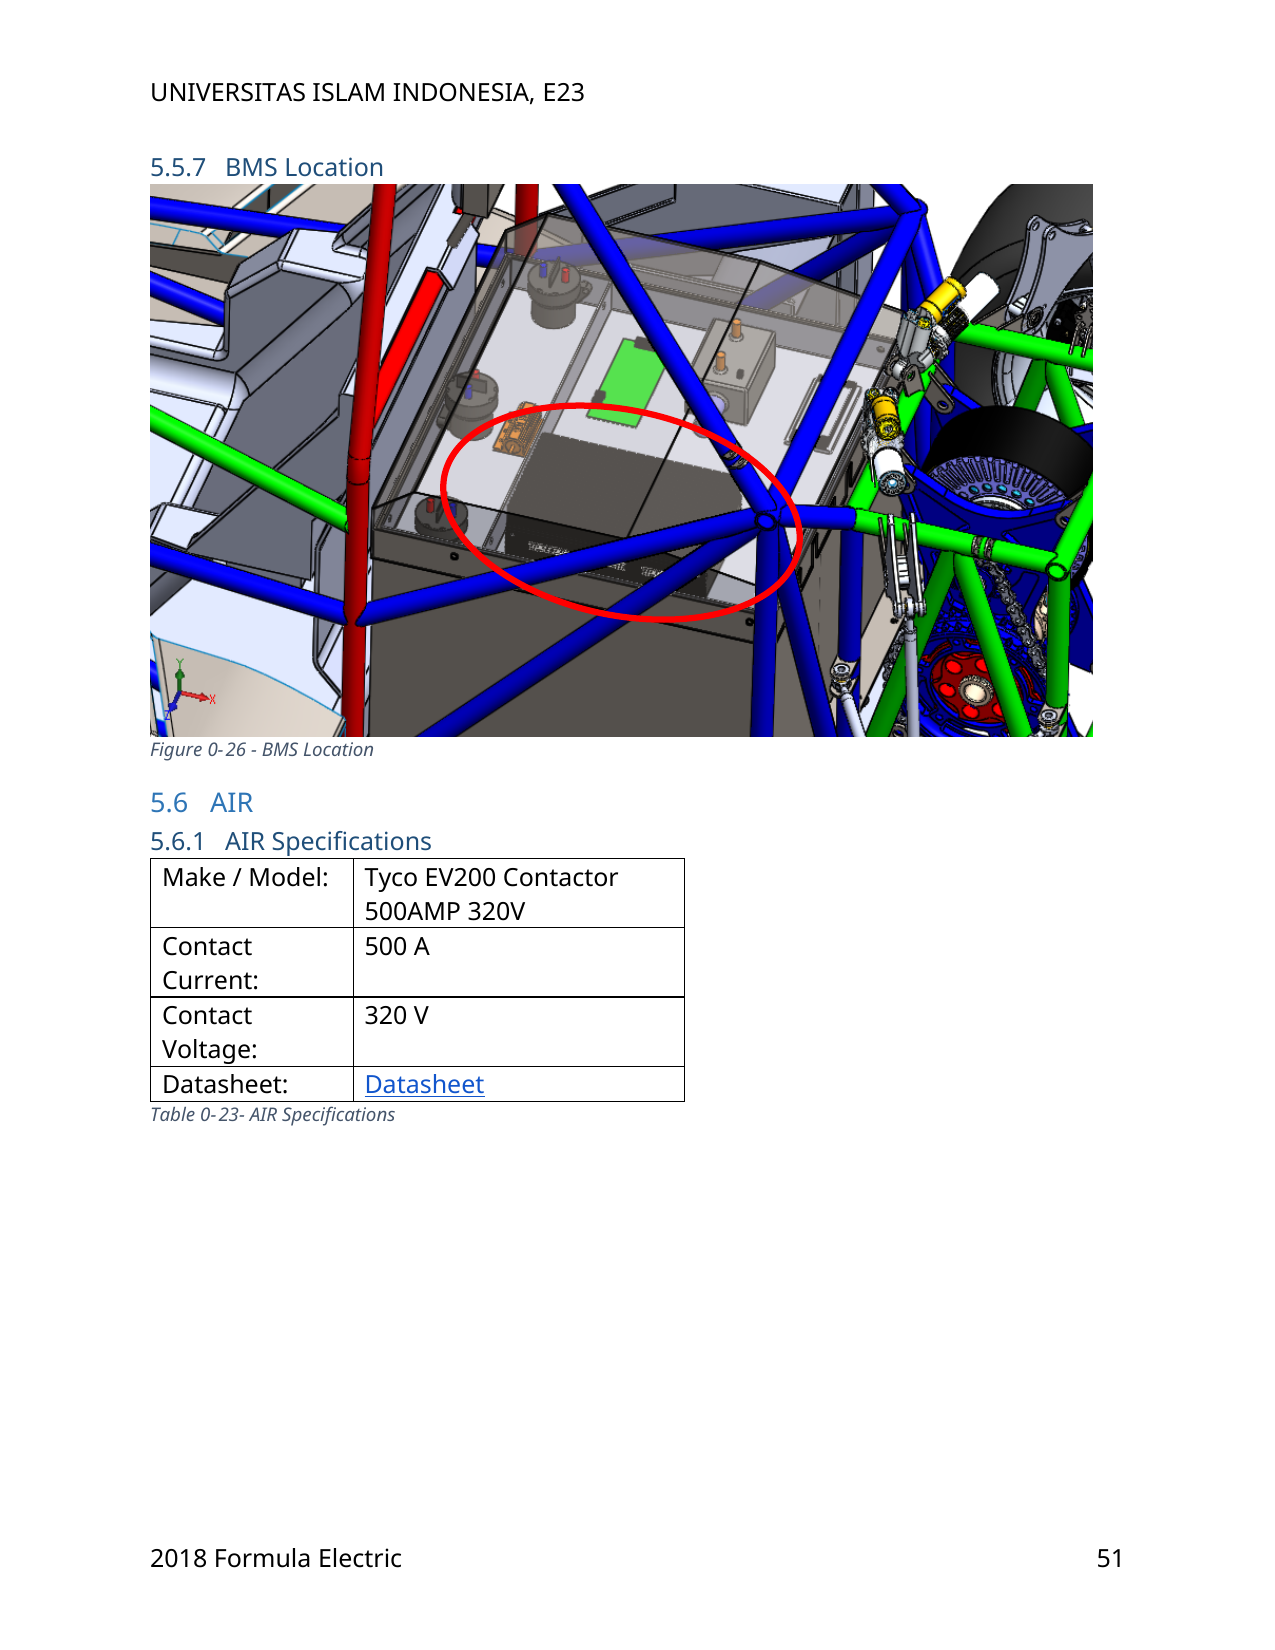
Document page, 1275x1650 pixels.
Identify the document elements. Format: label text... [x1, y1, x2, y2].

table_cell Datasheet: [151, 1067, 353, 1101]
table_header Tyco EV200 Contactor 500AMP 320V [354, 859, 684, 927]
subtitle AIR Specifications [150, 824, 1125, 858]
table_cell Datasheet [354, 1067, 684, 1101]
subtitle BMS Location [150, 150, 1125, 184]
table_cell 500 A [354, 928, 684, 996]
table_header Make / Model: [151, 859, 353, 927]
table_cell Contact Voltage: [151, 998, 353, 1066]
subtitle AIR [150, 783, 1125, 820]
picture [150, 184, 1093, 737]
table_cell 320 V [354, 998, 684, 1066]
table_cell Contact Current: [151, 928, 353, 996]
